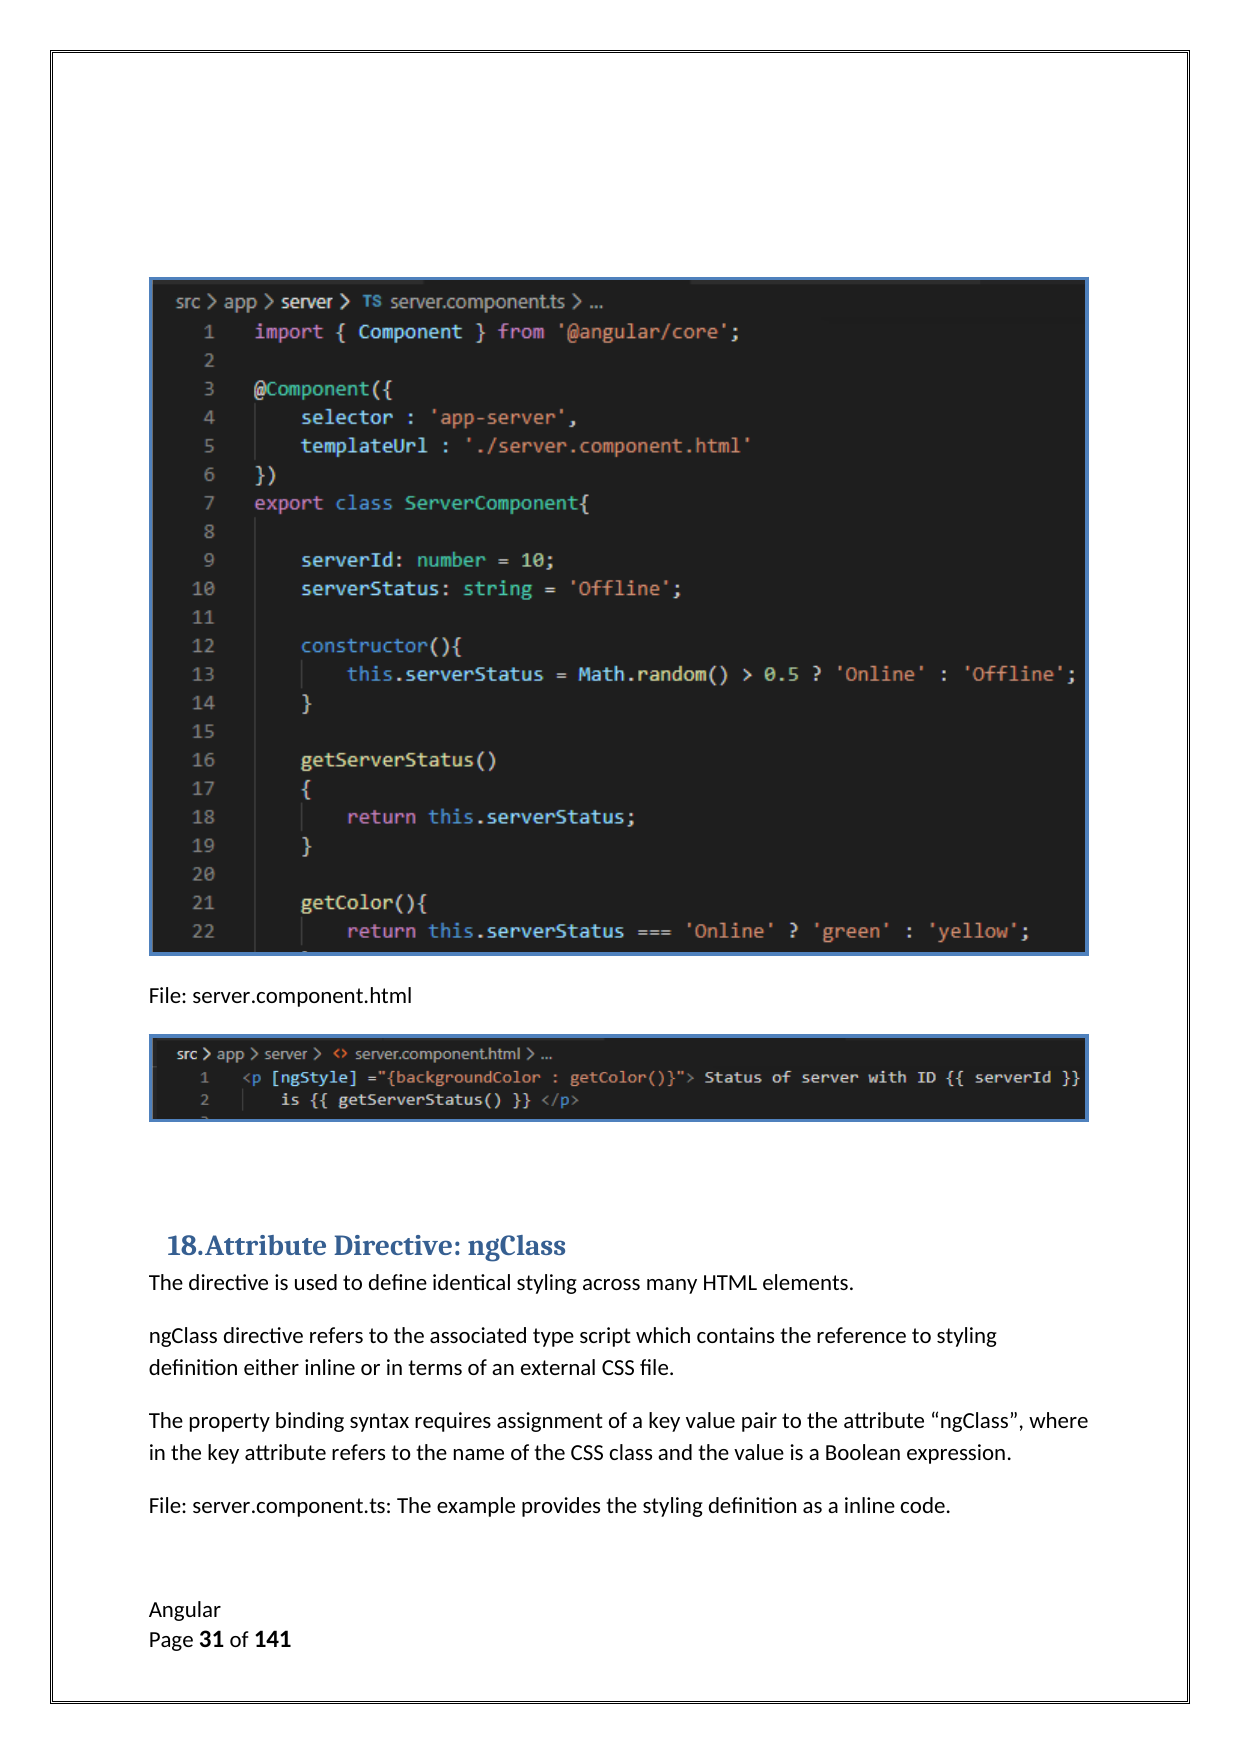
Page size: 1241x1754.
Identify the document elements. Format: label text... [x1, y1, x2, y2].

text File: server.component.html [148, 981, 1092, 1009]
subtitle Attribute Directive: ngClass [167, 1229, 1092, 1263]
picture [152, 1038, 1085, 1119]
text ngClass directive refers to the associated type script which contains the reference to styling definition either inline or in terms of an external CSS file. [148, 1321, 1092, 1381]
text File: server.component.ts: The example provides the styling definition as a inline code. [148, 1491, 1092, 1519]
text The directive is used to define identical styling across many HTML elements. [148, 1268, 1092, 1296]
picture [152, 280, 1085, 952]
text The property binding syntax requires assignment of a key value pair to the attribute “ngClass”, where in the key attribute refers to the name of the CSS class and the value is a Boolean expression. [148, 1406, 1092, 1466]
